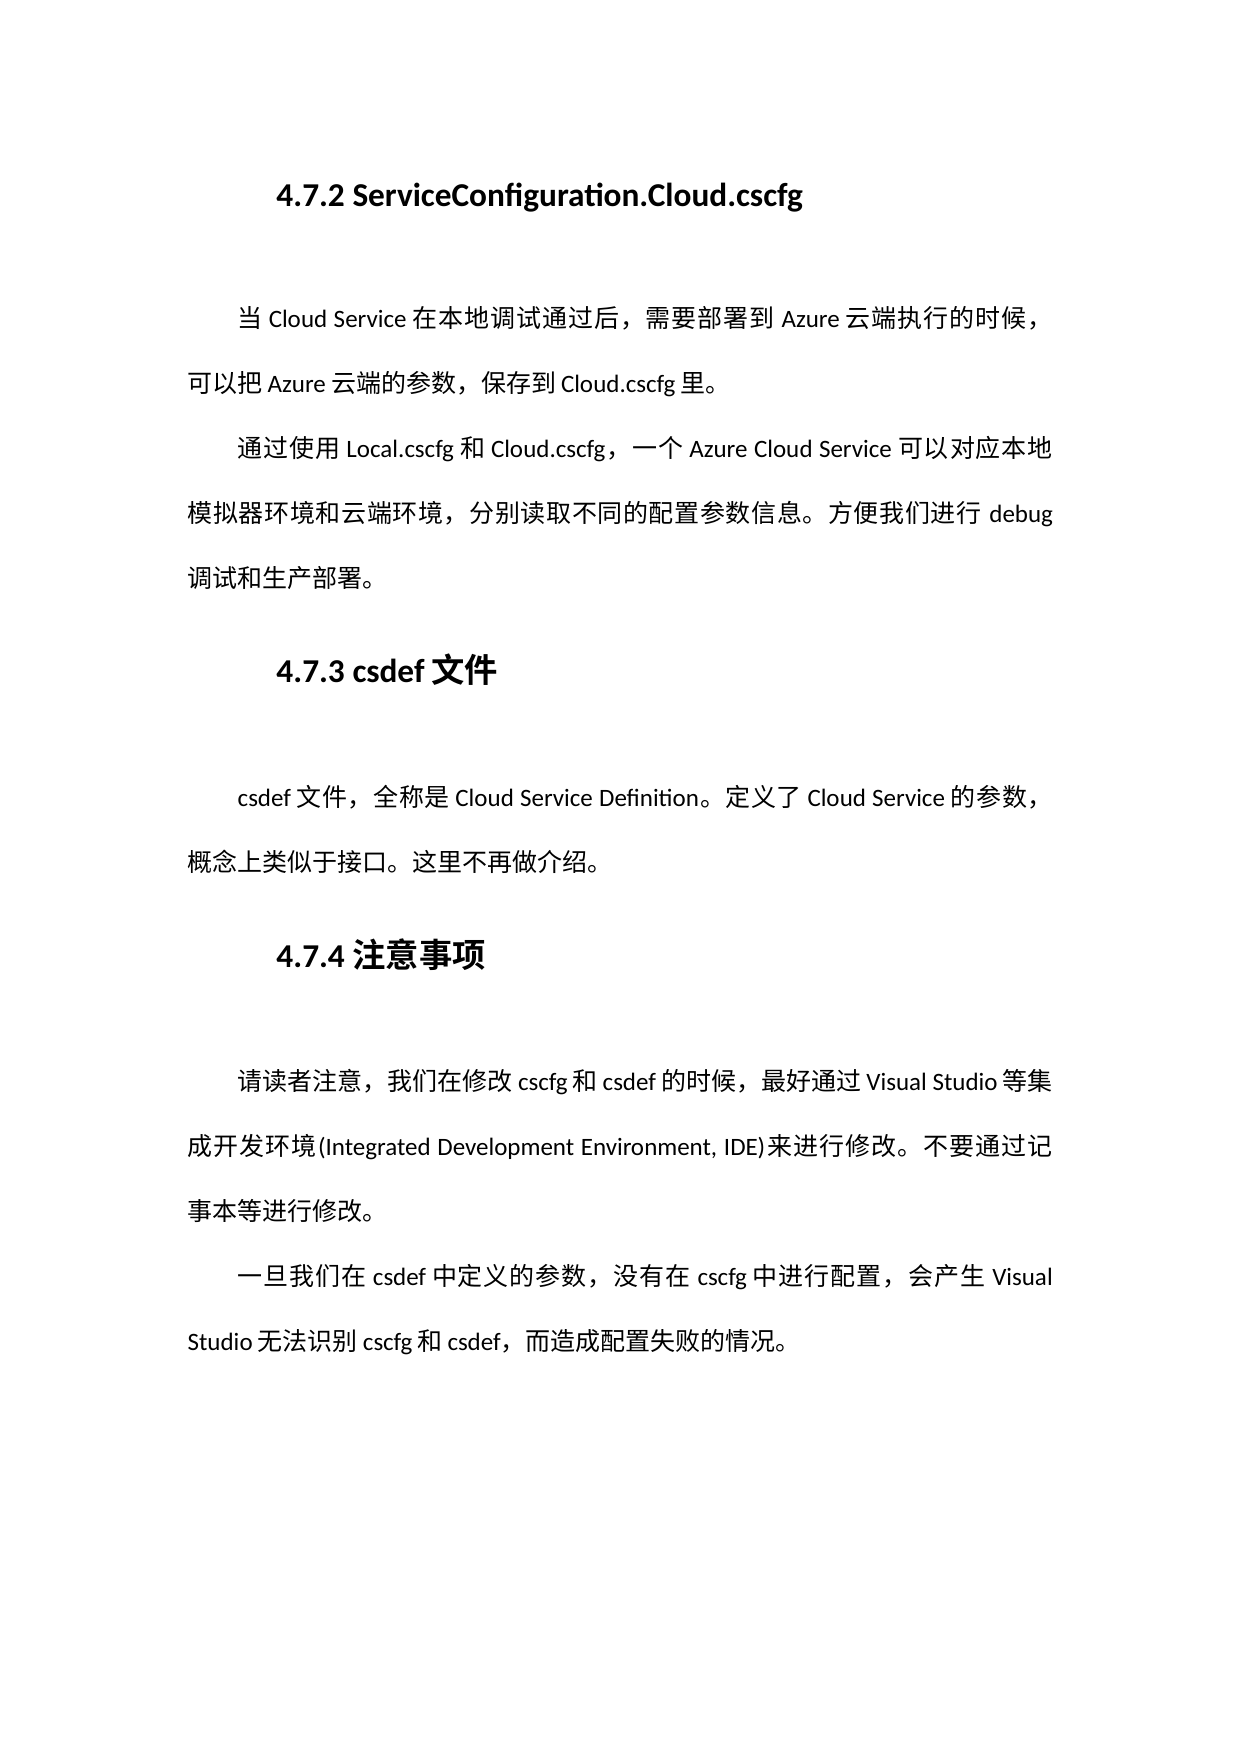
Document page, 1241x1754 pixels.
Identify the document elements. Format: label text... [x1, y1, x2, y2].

subtitle 注意事项 [276, 920, 1053, 985]
text 一旦我们在csdef中定义的参数，没有在cscfg中进行配置，会产生Visual Studio无法识别cscfg和csdef，而造成配置失败的情况。 [187, 1242, 1053, 1372]
subtitle ServiceConfiguration.Cloud.cscfg [276, 162, 1053, 227]
text 当Cloud Service在本地调试通过后，需要部署到Azure云端执行的时候，可以把Azure云端的参数，保存到Cloud.cscfg里。 [187, 284, 1053, 414]
text 通过使用Local.cscfg和Cloud.cscfg，一个Azure Cloud Service可以对应本地模拟器环境和云端环境，分别读取不同的配置参数信息。方便我们进行debug调试和生产部署。 [187, 414, 1053, 609]
text 请读者注意，我们在修改cscfg和csdef的时候，最好通过Visual Studio等集成开发环境(Integrated Development Environment, IDE)来进行修改。不要通过记事本等进行修改。 [187, 1047, 1053, 1242]
subtitle csdef文件 [276, 636, 1053, 701]
text csdef文件，全称是Cloud Service Definition。定义了Cloud Service的参数，概念上类似于接口。这里不再做介绍。 [187, 763, 1053, 893]
